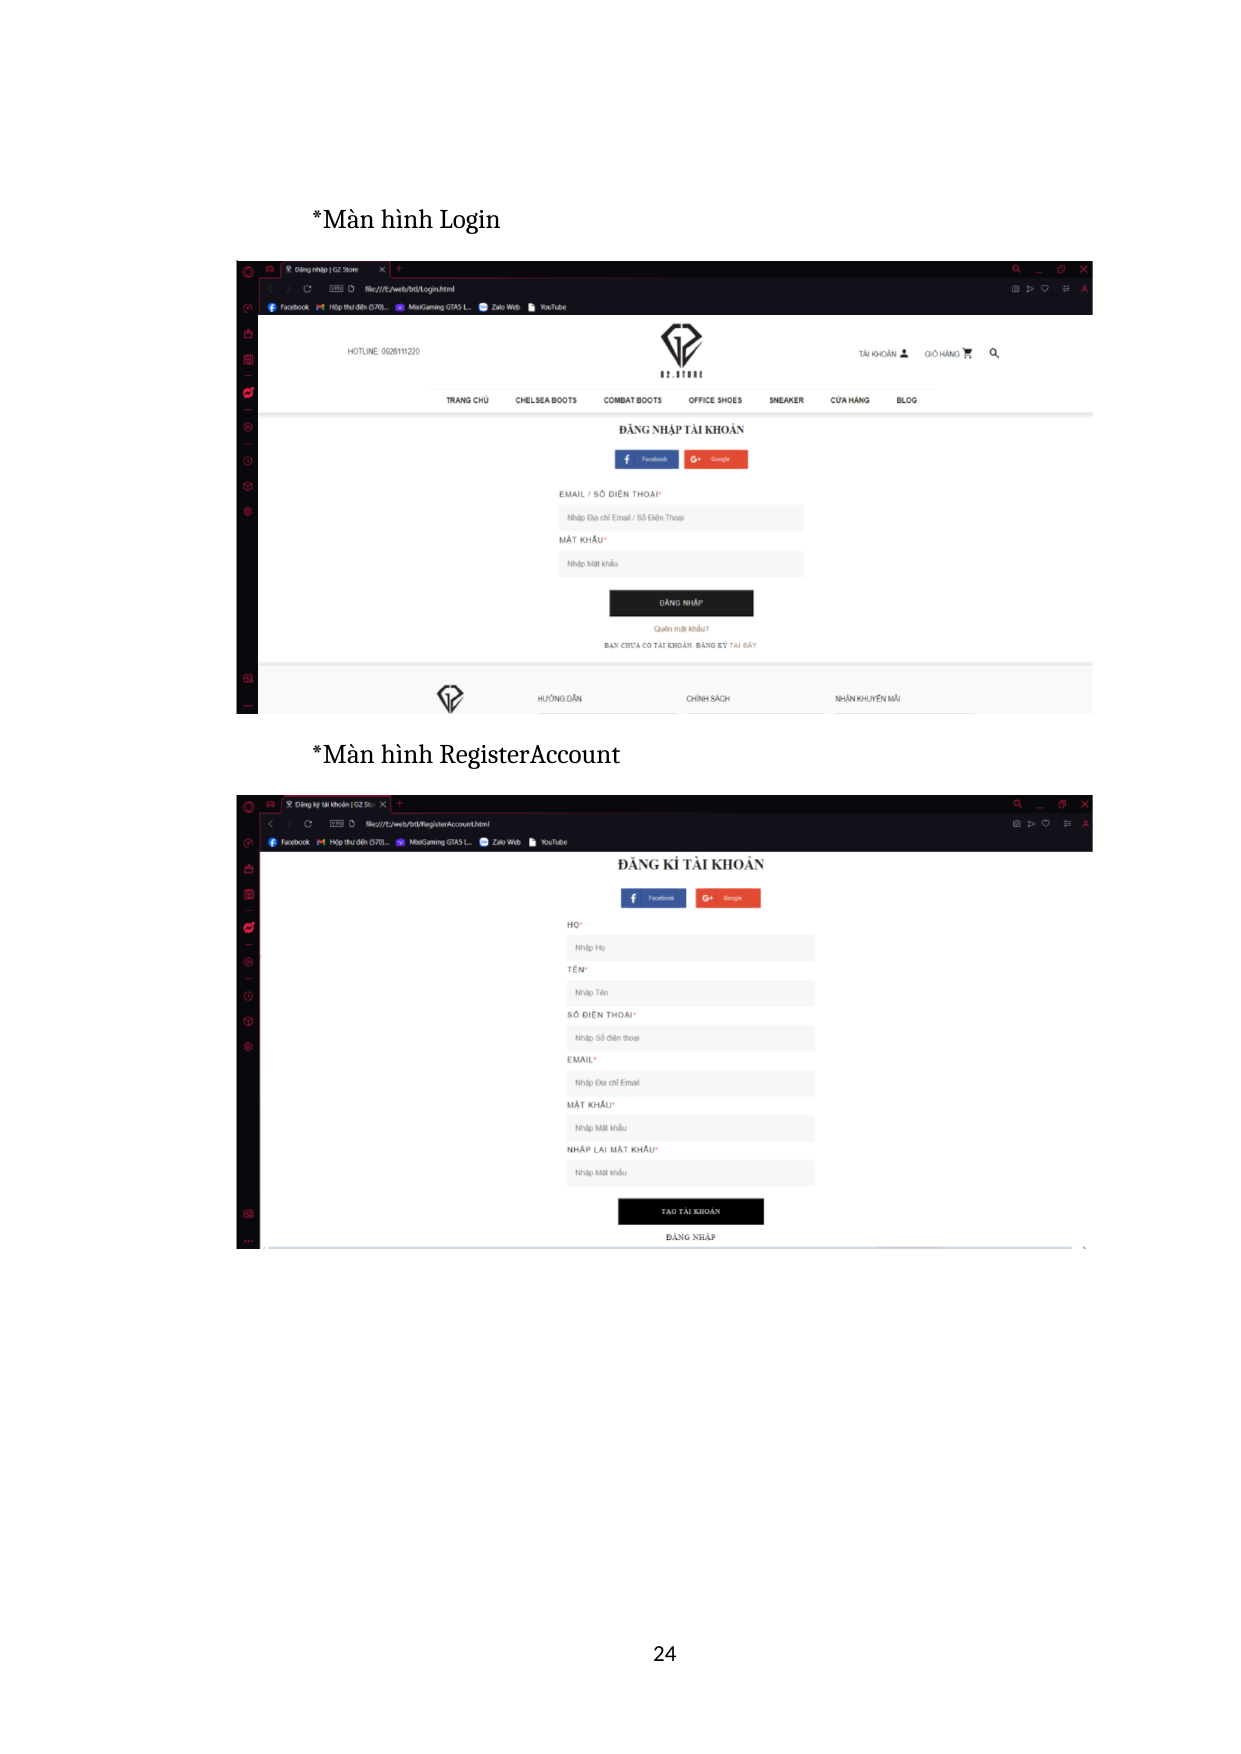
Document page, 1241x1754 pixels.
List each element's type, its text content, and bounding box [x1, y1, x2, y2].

text *Màn hình RegisterAccount [236, 739, 1092, 770]
picture [236, 795, 1093, 1249]
text *Màn hình Login [236, 204, 1092, 235]
picture [236, 260, 1093, 714]
